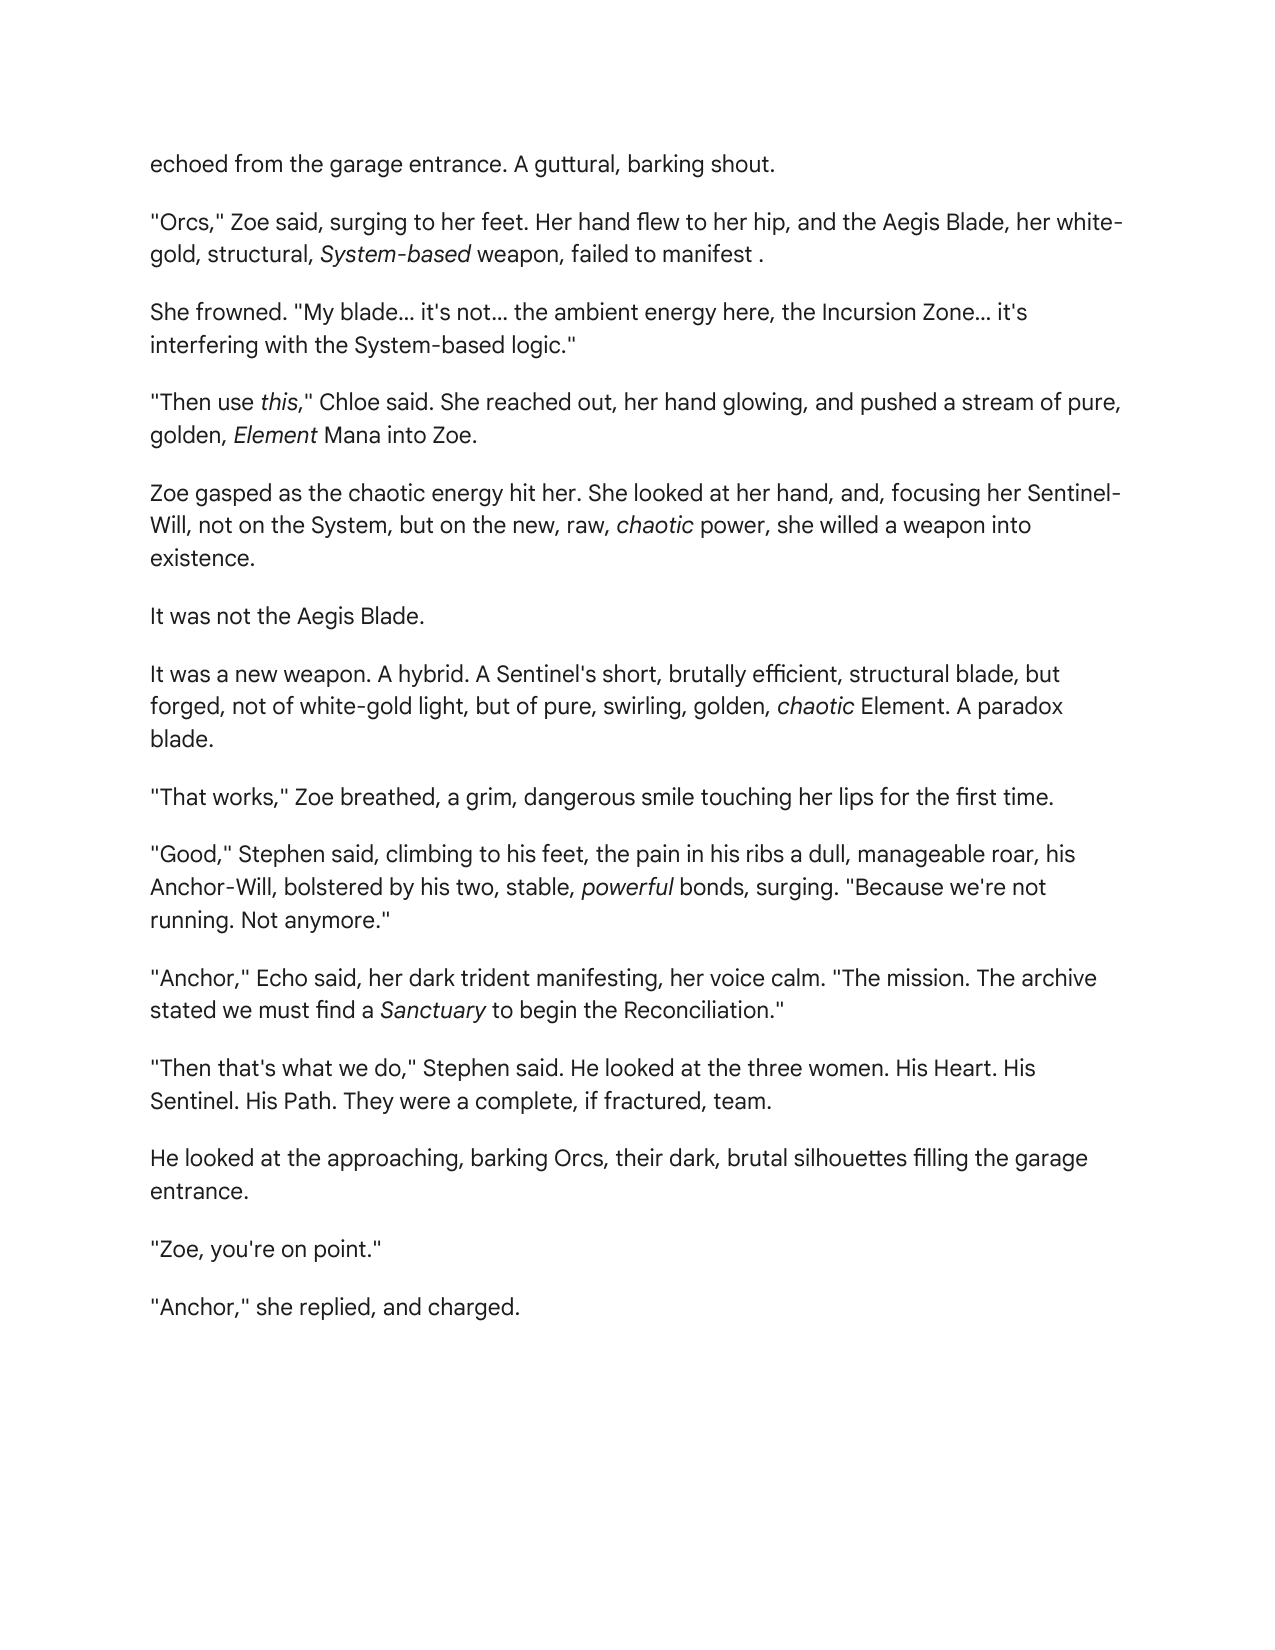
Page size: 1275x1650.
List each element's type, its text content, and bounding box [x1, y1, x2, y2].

text It was not the Aegis Blade. [150, 602, 1125, 631]
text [150, 150, 1125, 179]
text "Anchor," she replied, and charged. [150, 1293, 1125, 1321]
text "Then that's what we do," Stephen said. He looked at the three women. His Heart. His Sentinel. His Path. They were a complete, if fractured, team. [150, 1054, 1125, 1116]
text "Good," Stephen said, climbing to his feet, the pain in his ribs a dull, manageable roar, his Anchor-Will, bolstered by his two, stable, powerful bonds, surging. "Because we're not running. Not anymore." [150, 841, 1125, 935]
text "Orcs," Zoe said, surging to her feet. Her hand flew to her hip, and the Aegis Blade, her white-gold, structural, System-based weapon, failed to manifest . [150, 208, 1125, 269]
text Zoe gasped as the chaotic energy hit her. She looked at her hand, and, focusing her Sentinel-Will, not on the System, but on the new, raw, chaotic power, she willed a weapon into existence. [150, 479, 1125, 573]
text She frowned. "My blade… it's not… the ambient energy here, the Incursion Zone… it's interfering with the System-based logic." [150, 298, 1125, 359]
text "That works," Zoe breathed, a grim, dangerous smile touching her lips for the first time. [150, 783, 1125, 812]
text "Anchor," Echo said, her dark trident manifesting, her voice calm. "The mission. The archive stated we must find a Sanctuary to begin the Reconciliation." [150, 964, 1125, 1025]
text "Zoe, you're on point." [150, 1235, 1125, 1264]
text "Then use this," Chloe said. She reached out, her hand glowing, and pushed a stream of pure, golden, Element Mana into Zoe. [150, 388, 1125, 450]
text It was a new weapon. A hybrid. A Sentinel's short, brutally efficient, structural blade, but forged, not of white-gold light, but of pure, swirling, golden, chaotic Element. A paradox blade. [150, 660, 1125, 754]
text He looked at the approaching, barking Orcs, their dark, brutal silhouettes filling the garage entrance. [150, 1144, 1125, 1206]
